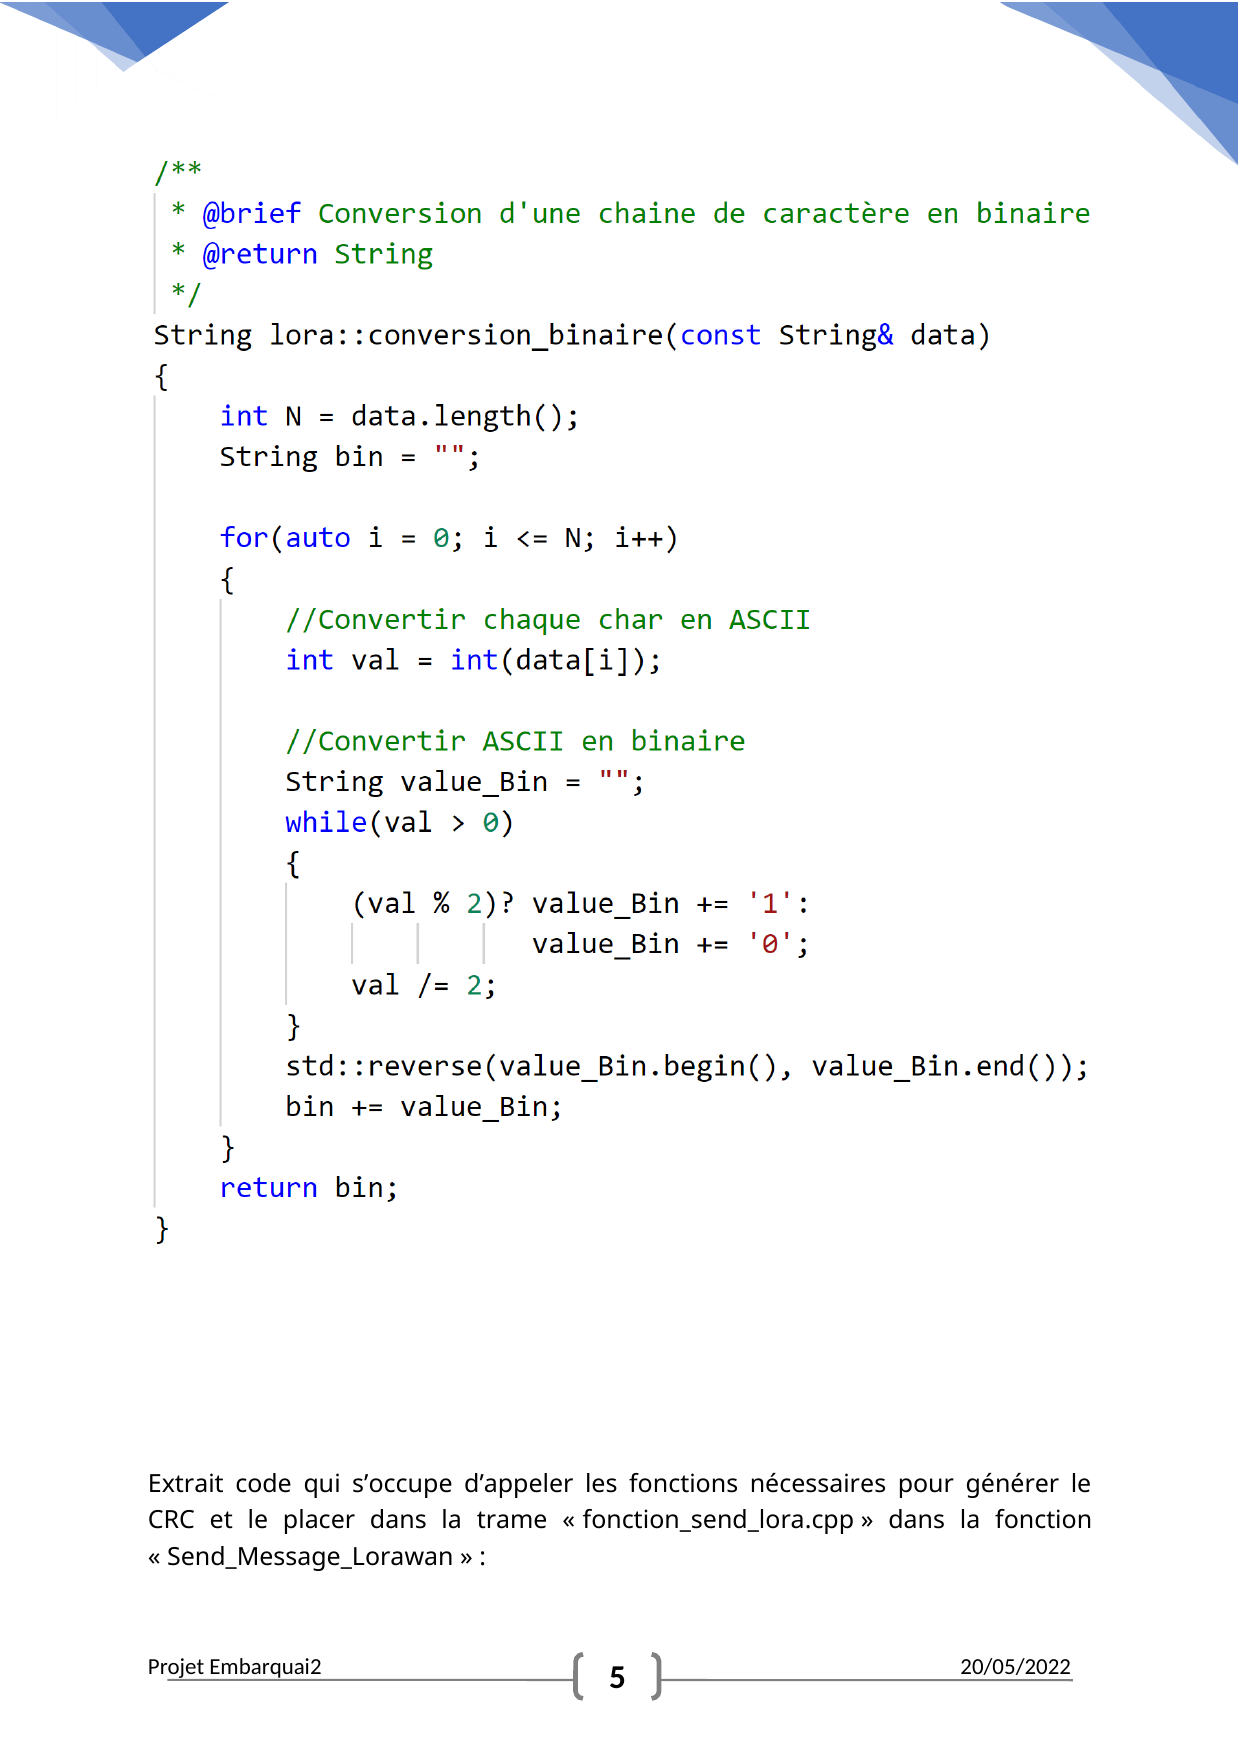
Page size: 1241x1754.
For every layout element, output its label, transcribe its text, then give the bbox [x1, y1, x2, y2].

text Extrait code qui s’occupe d’appeler les fonctions nécessaires pour générer le CRC et le placer dans la trame « fonction_send_lora.cpp » dans la fonction « Send_Message_Lorawan » : [148, 1465, 1093, 1573]
picture [0, 2, 1238, 1247]
